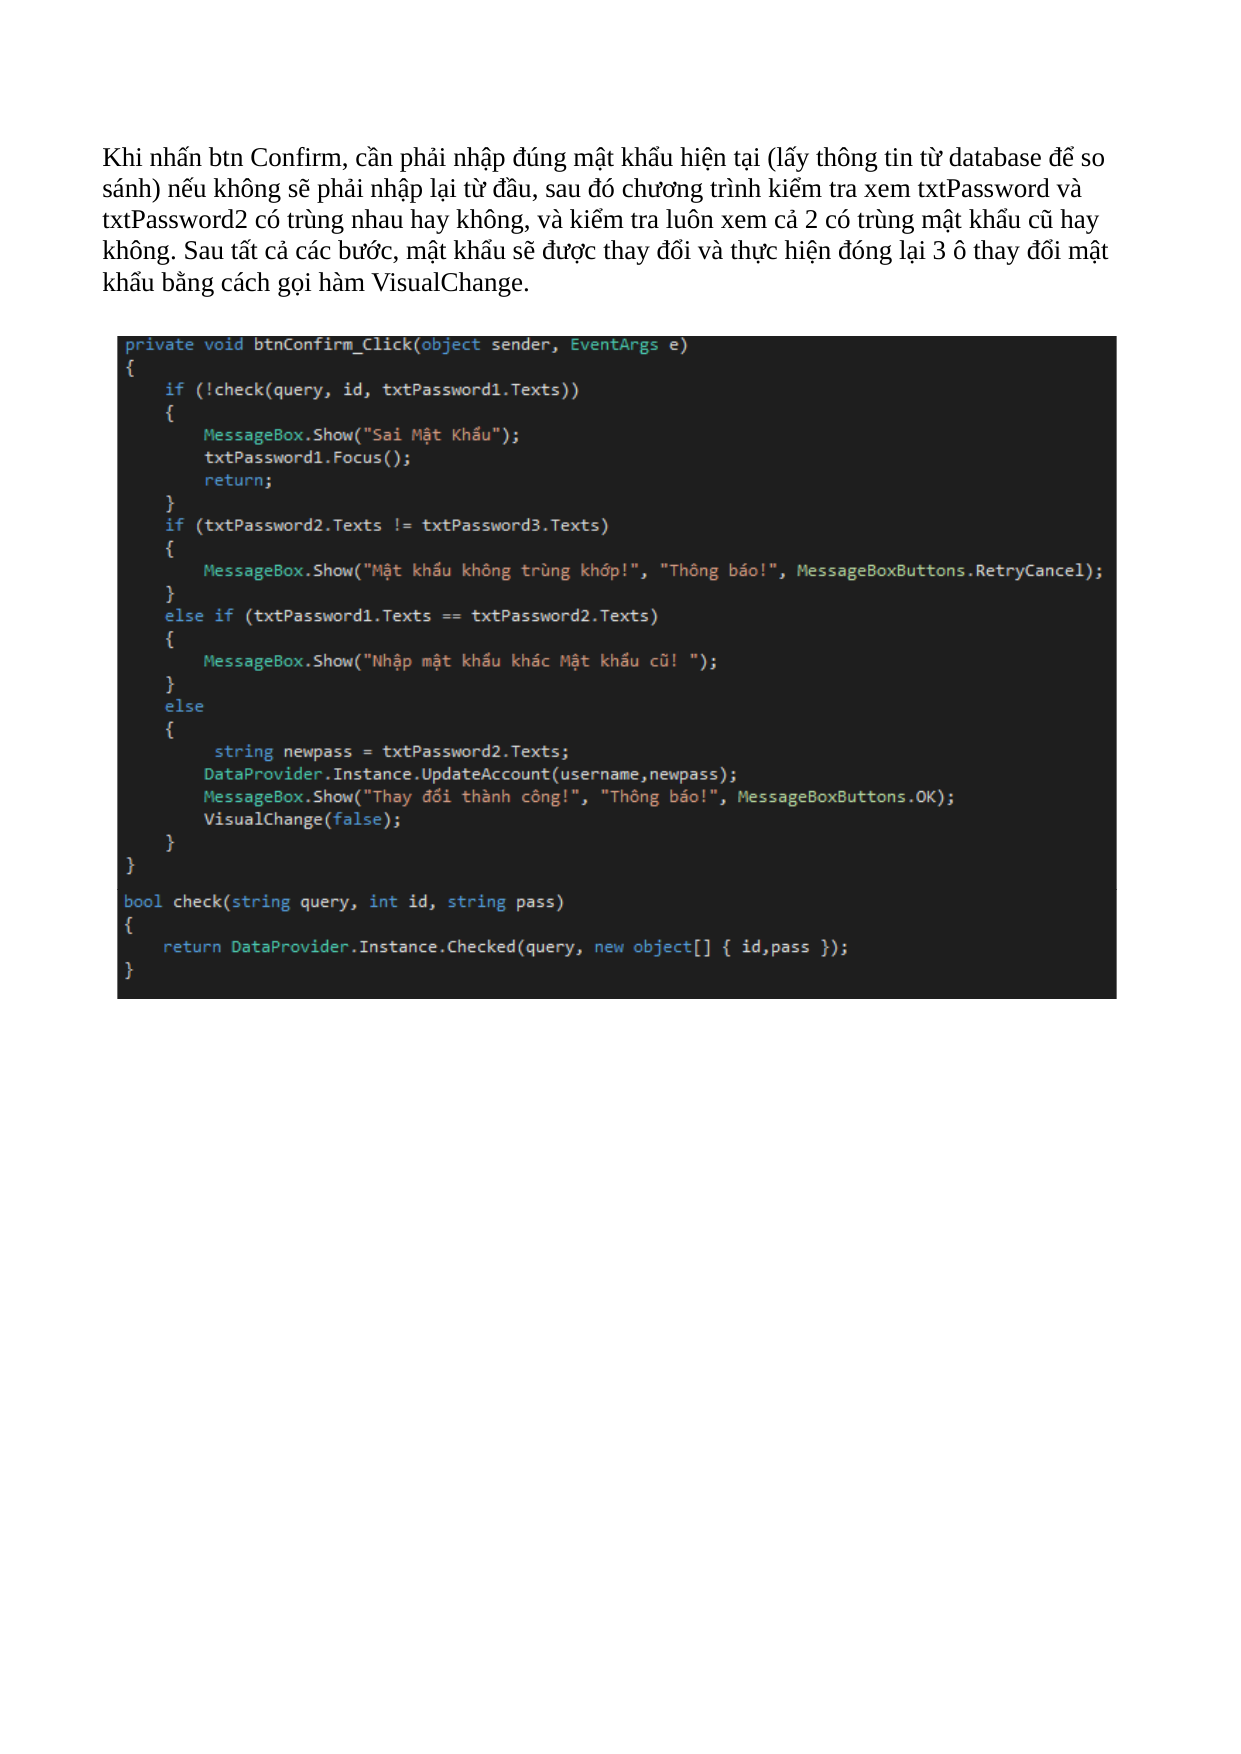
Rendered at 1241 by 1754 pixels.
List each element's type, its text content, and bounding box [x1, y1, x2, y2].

text Khi nhấn btn Confirm, cần phải nhập đúng mật khẩu hiện tại (lấy thông tin từ database để so sánh) nếu không sẽ phải nhập lại từ đầu, sau đó chương trình kiểm tra xem txtPassword và txtPassword2 có trùng nhau hay không, và kiểm tra luôn xem cả 2 có trùng mật khẩu cũ hay không. Sau tất cả các bước, mật khẩu sẽ được thay đổi và thực hiện đóng lại 3 ô thay đổi mật khẩu bằng cách gọi hàm VisualChange. [102, 141, 1123, 297]
picture [117, 336, 1117, 999]
